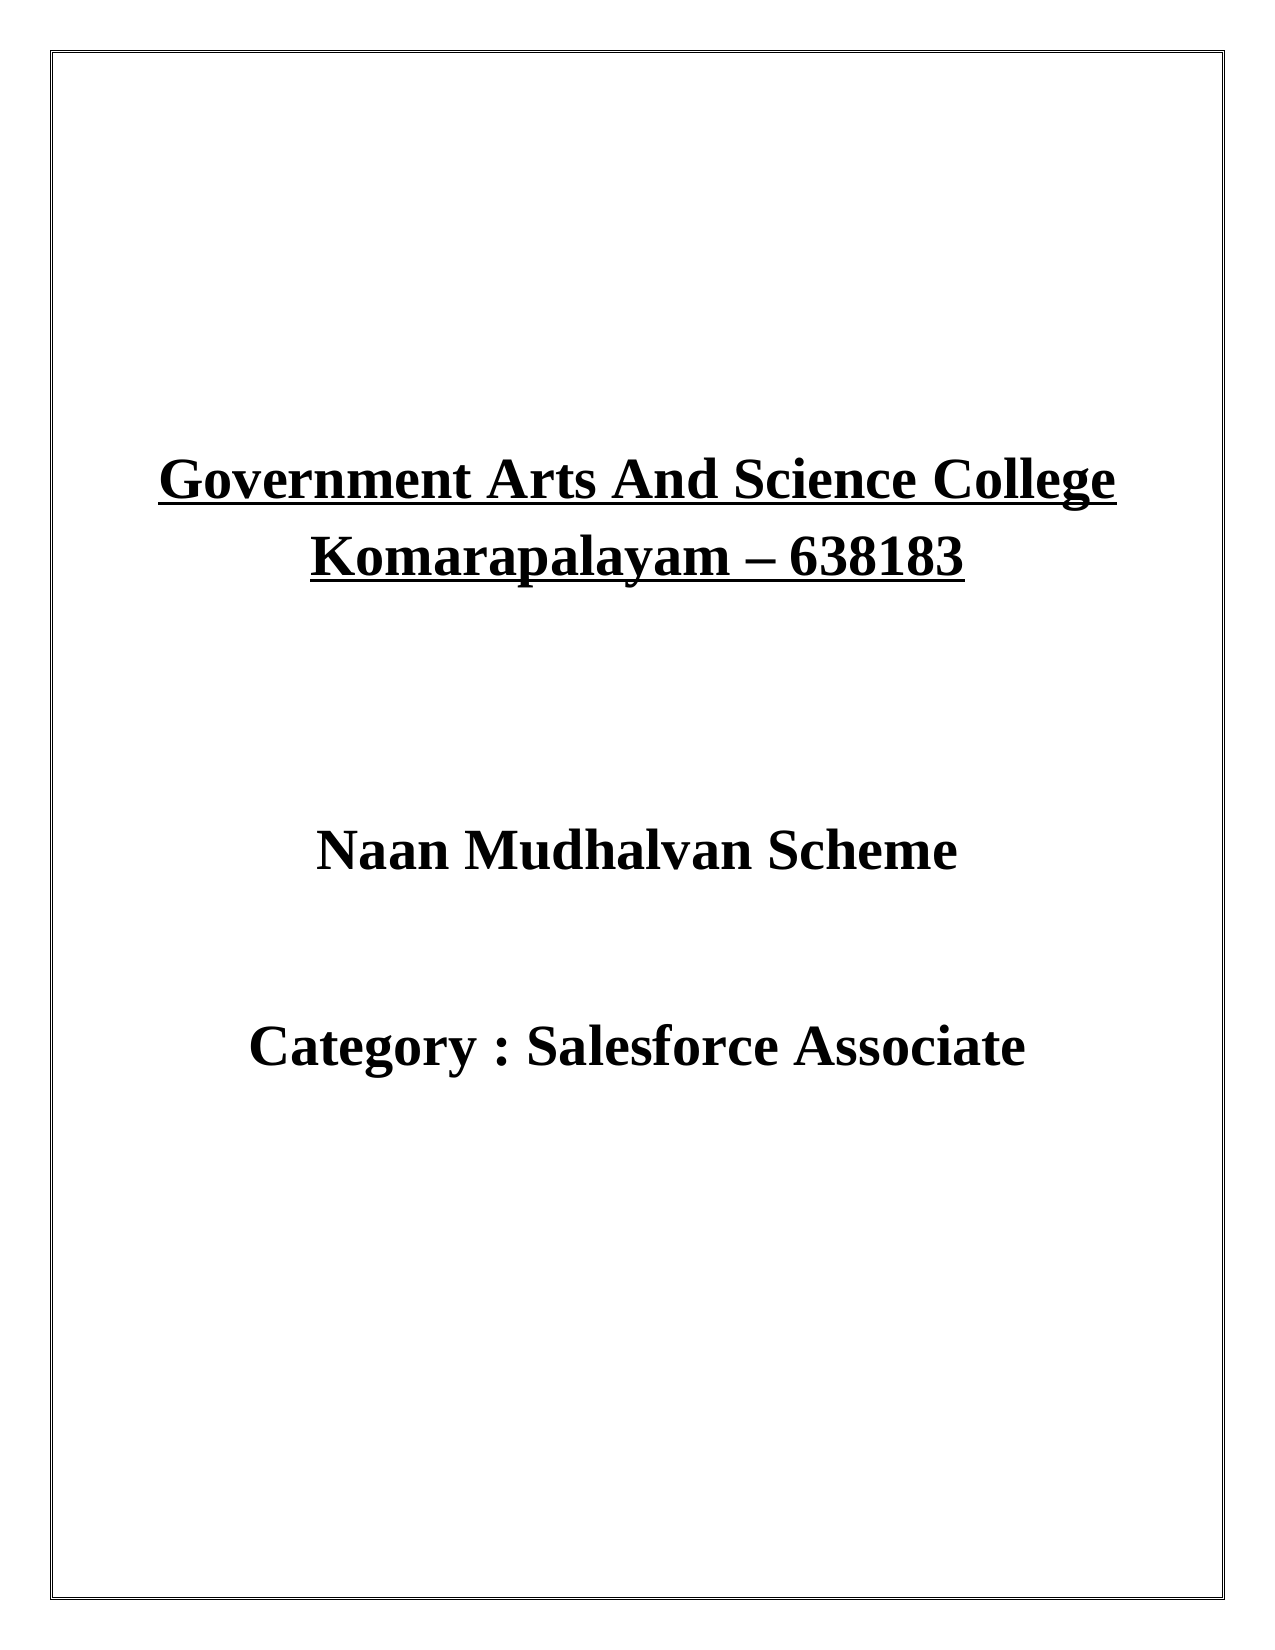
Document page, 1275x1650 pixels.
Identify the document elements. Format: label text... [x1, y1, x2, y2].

text Government Arts And Science College Komarapalayam – 638183 [150, 444, 1125, 588]
text Category : Salesforce Associate [150, 1010, 1125, 1077]
text Naan Mudhalvan Scheme [150, 814, 1125, 882]
